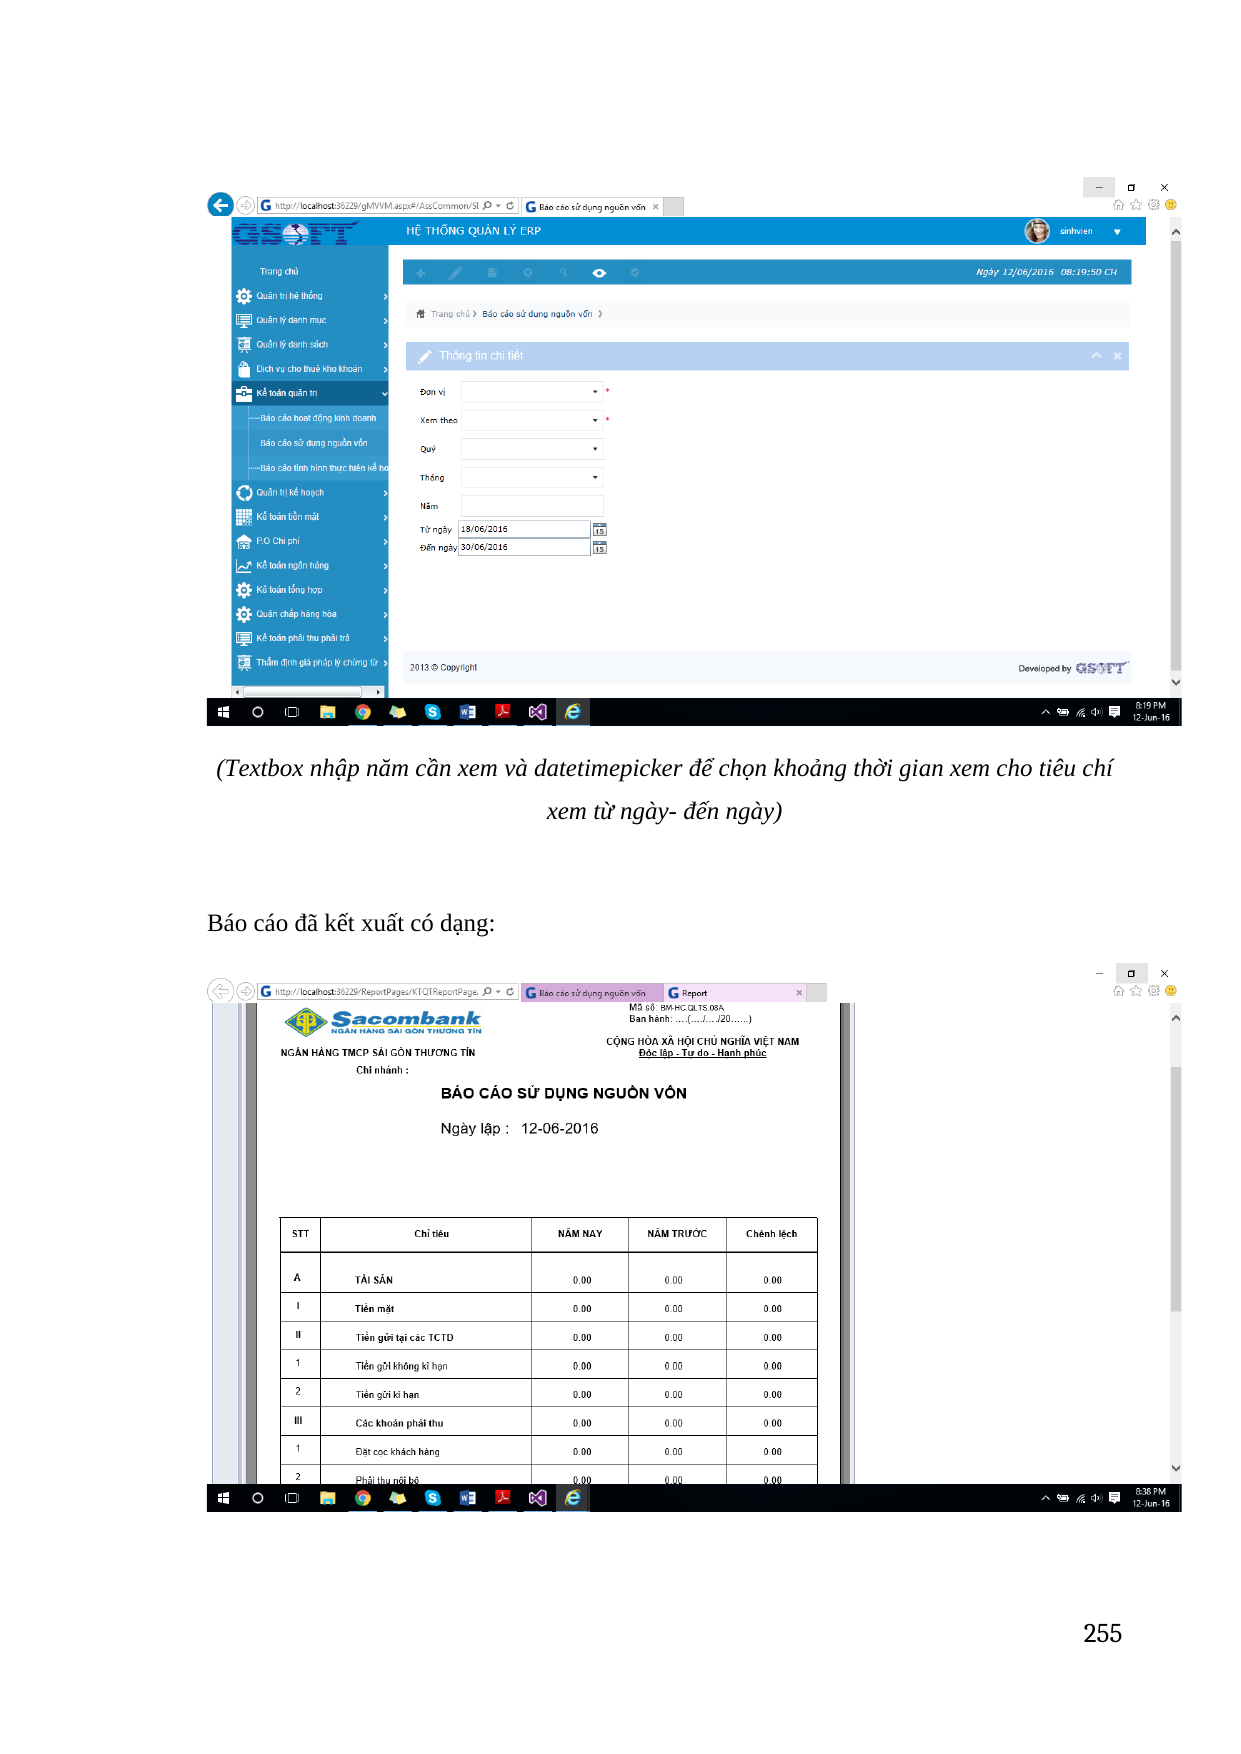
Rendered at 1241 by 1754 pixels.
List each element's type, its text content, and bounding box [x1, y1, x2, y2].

text (Textbox nhập năm cần xem và datetimepicker để chọn khoảng thời gian xem cho tiêu chí xem từ ngày- đến ngày) [207, 753, 1122, 825]
picture [206, 177, 1182, 726]
picture [206, 963, 1182, 1512]
text Báo cáo đã kết xuất có dạng: [207, 908, 1122, 936]
